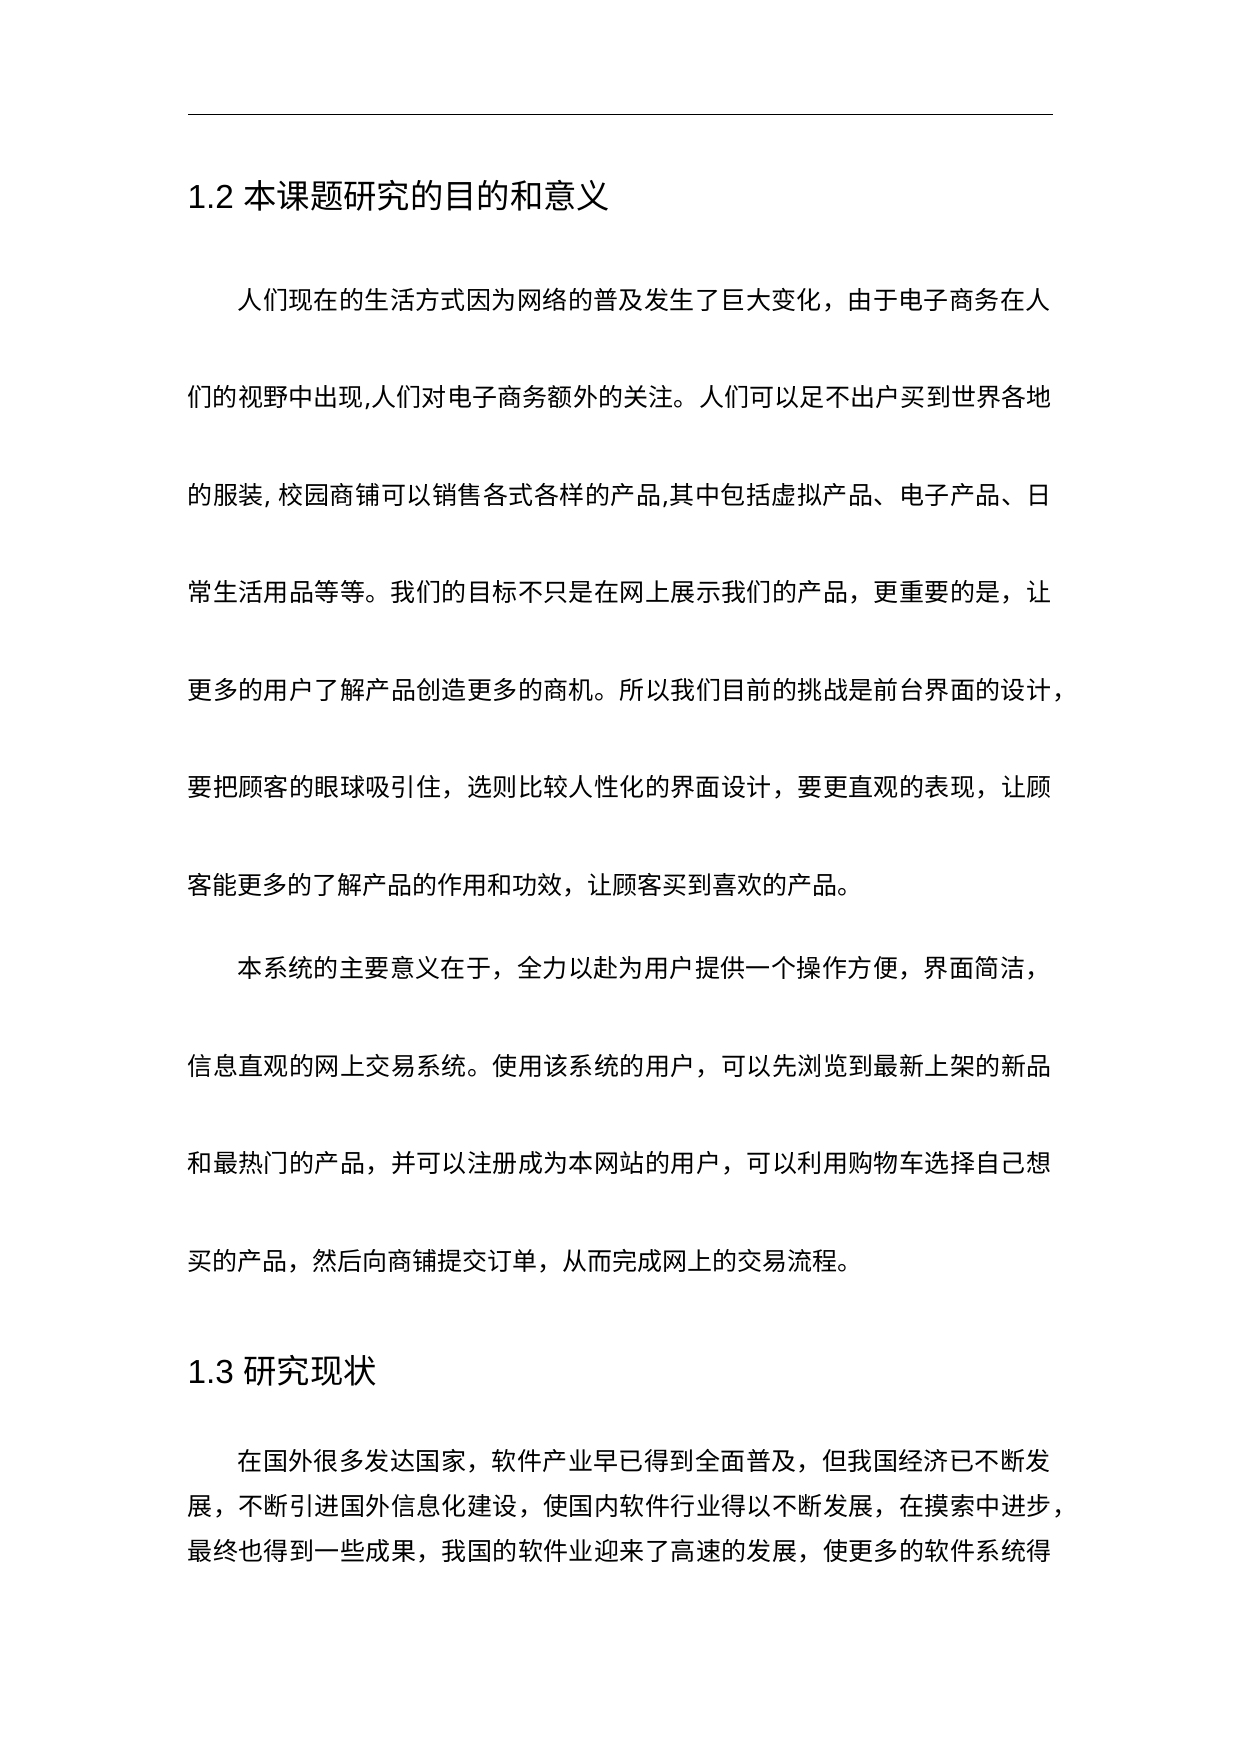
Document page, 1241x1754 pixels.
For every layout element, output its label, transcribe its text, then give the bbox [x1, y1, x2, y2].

subtitle 1.2 本课题研究的目的和意义 [187, 162, 1053, 227]
text 人们现在的生活方式因为网络的普及发生了巨大变化，由于电子商务在人们的视野中出现,人们对电子商务额外的关注。人们可以足不出户买到世界各地的服装, 校园商铺可以销售各式各样的产品,其中包括虚拟产品、电子产品、日常生活用品等等。我们的目标不只是在网上展示我们的产品，更重要的是，让更多的用户了解产品创造更多的商机。所以我们目前的挑战是前台界面的设计，要把顾客的眼球吸引住，选则比较人性化的界面设计，要更直观的表现，让顾客能更多的了解产品的作用和功效，让顾客买到喜欢的产品。 [187, 266, 1053, 916]
text 本系统的主要意义在于，全力以赴为用户提供一个操作方便，界面简洁，信息直观的网上交易系统。使用该系统的用户，可以先浏览到最新上架的新品和最热门的产品，并可以注册成为本网站的用户，可以利用购物车选择自己想买的产品，然后向商铺提交订单，从而完成网上的交易流程。 [187, 934, 1053, 1292]
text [187, 1441, 1053, 1568]
subtitle 1.3 研究现状 [187, 1337, 1053, 1402]
